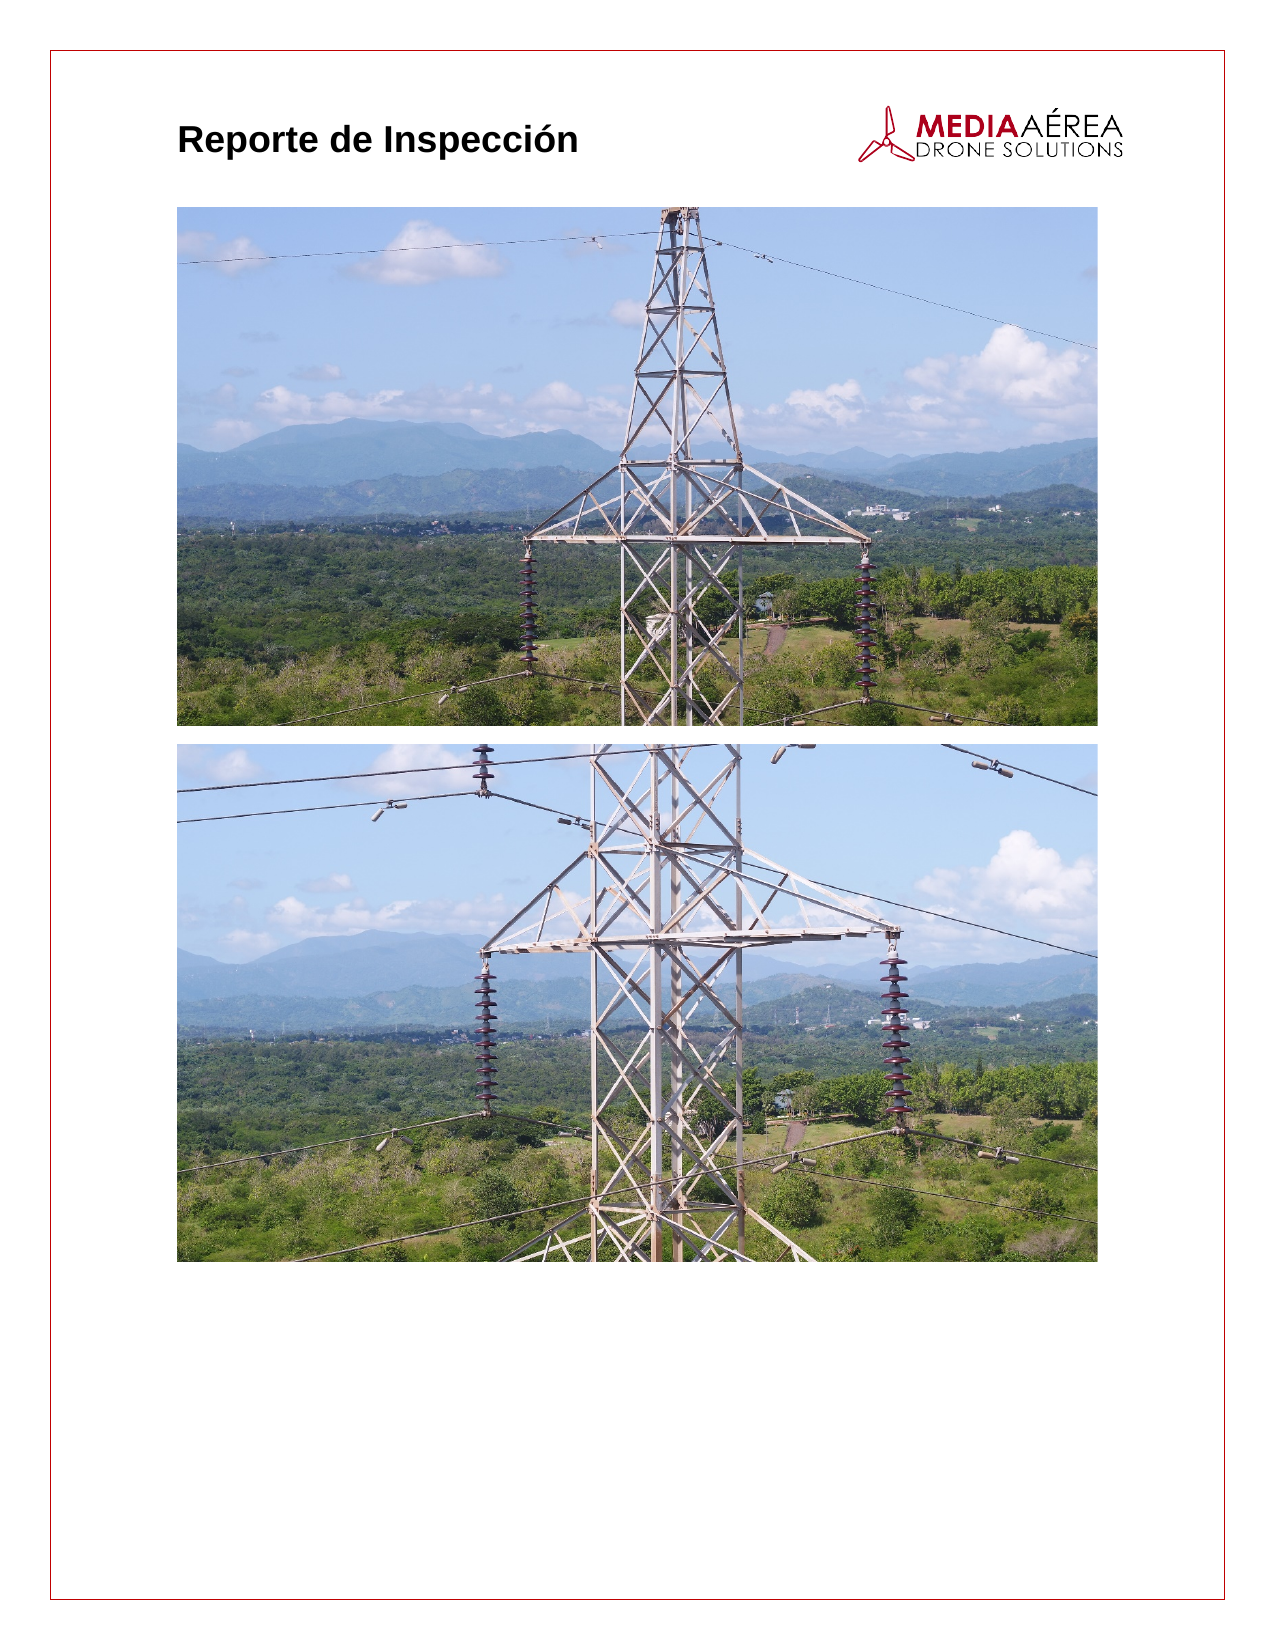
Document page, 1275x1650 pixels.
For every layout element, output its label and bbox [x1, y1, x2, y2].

picture [177, 207, 1098, 726]
picture [177, 744, 1098, 1262]
picture [916, 108, 1123, 157]
